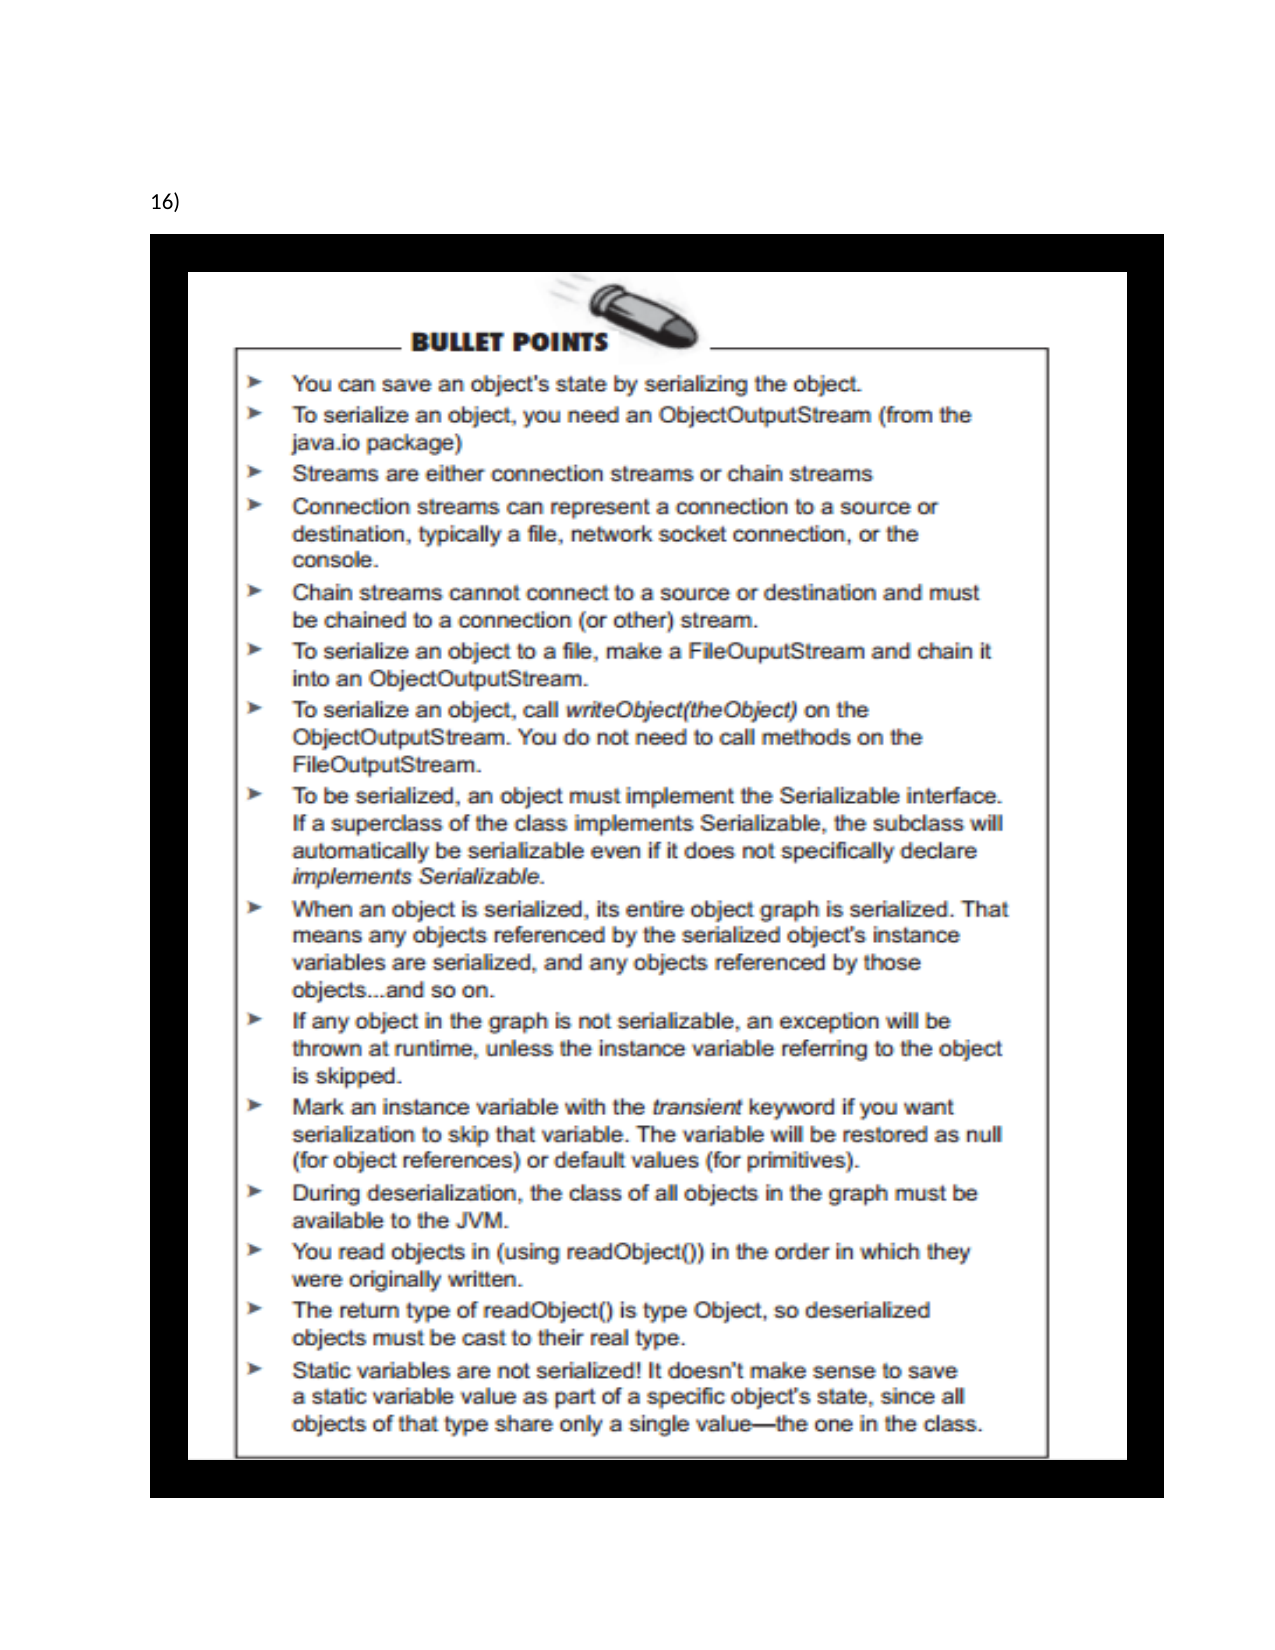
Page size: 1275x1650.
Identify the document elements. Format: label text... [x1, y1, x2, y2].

picture [188, 272, 1127, 1460]
text 16) [150, 187, 1125, 216]
